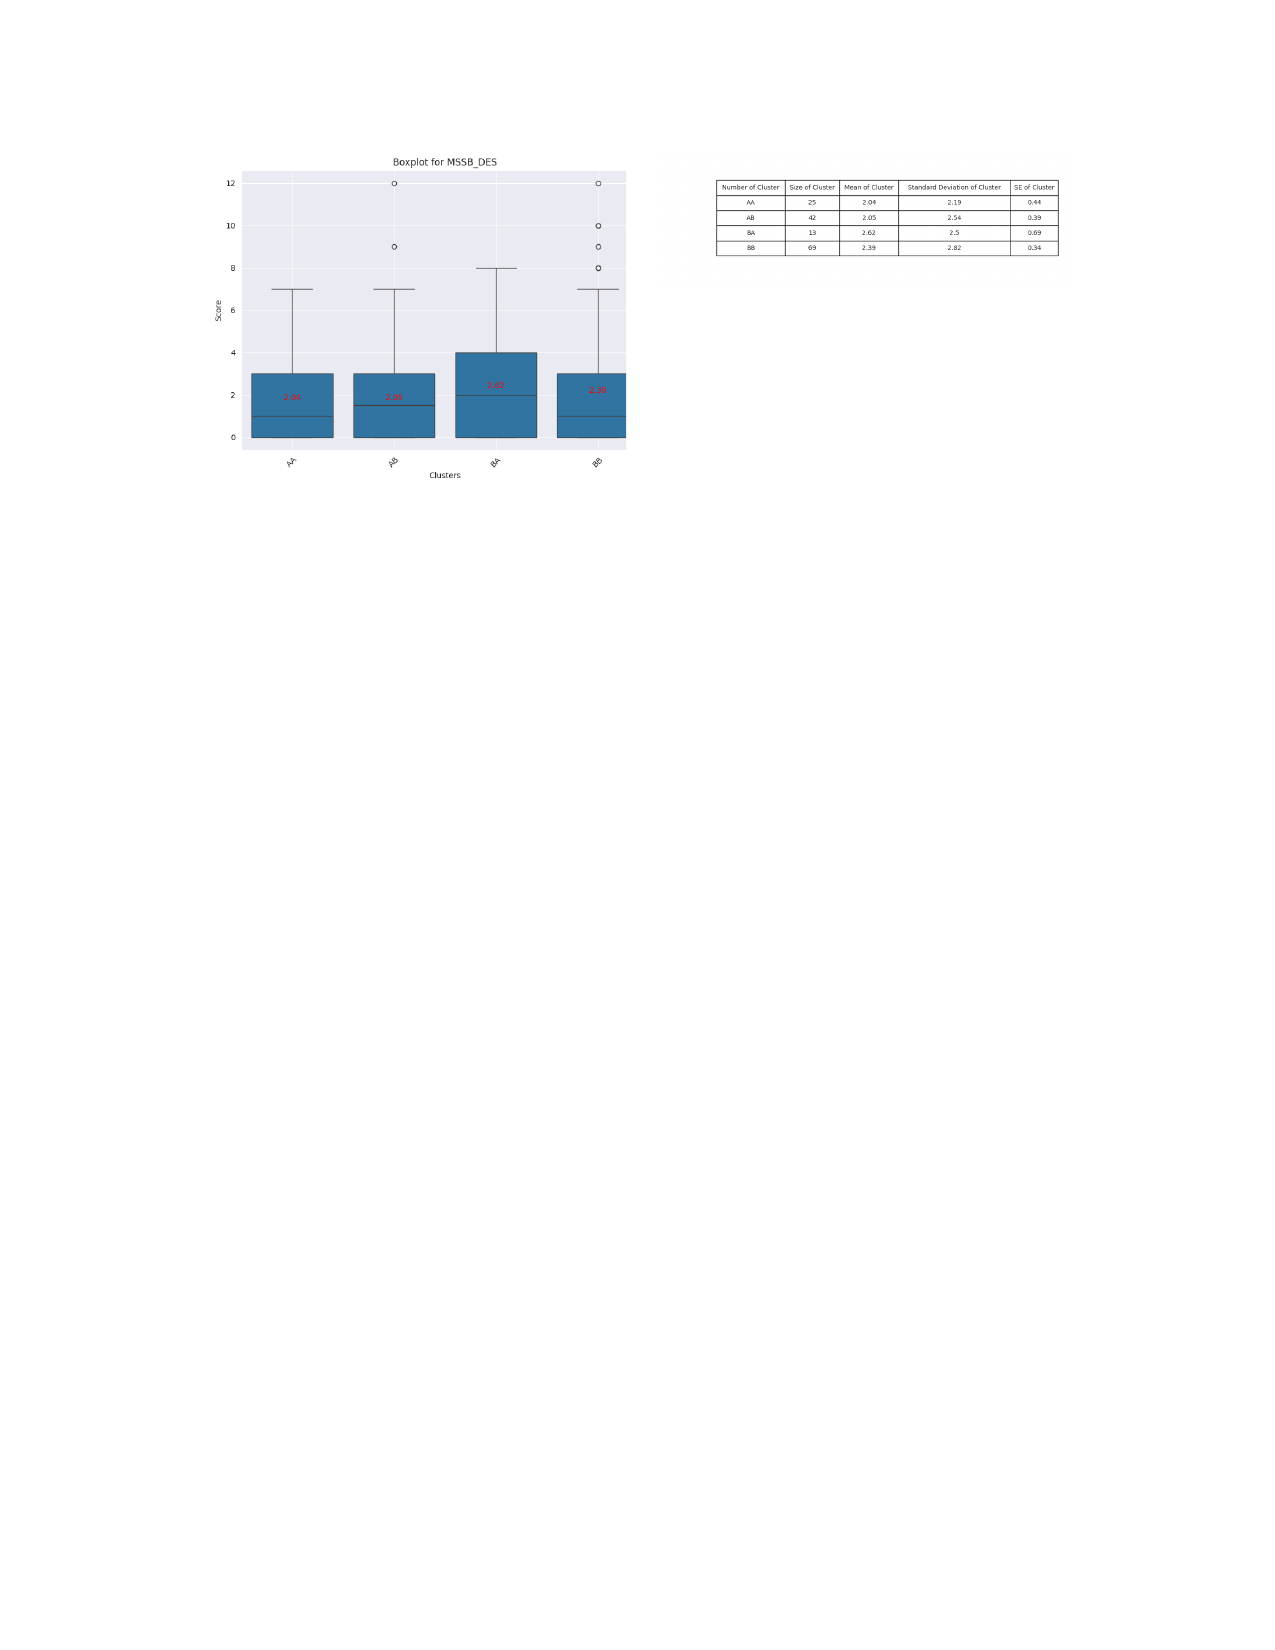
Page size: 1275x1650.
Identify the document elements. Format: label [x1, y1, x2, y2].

table_header [176, 150, 626, 512]
picture [206, 150, 627, 488]
table_header [626, 150, 1076, 512]
picture [656, 150, 1077, 285]
